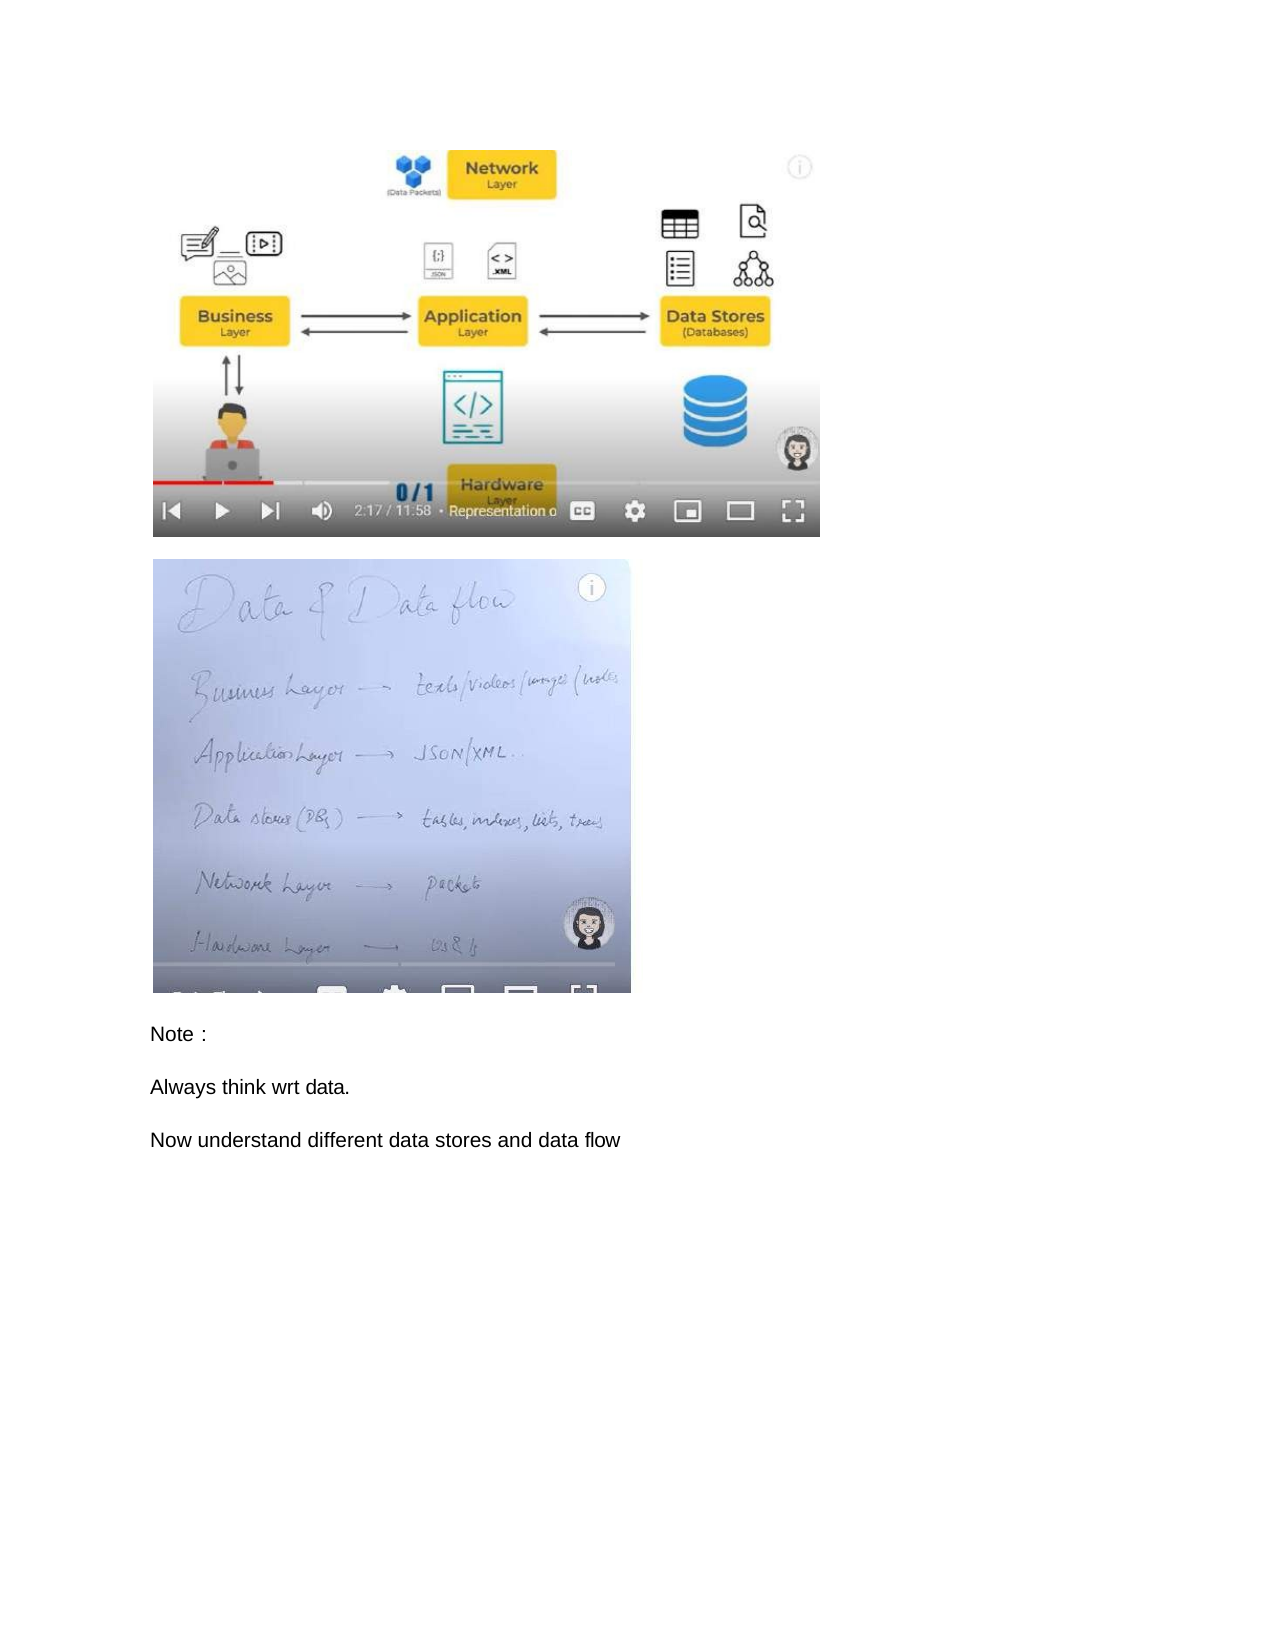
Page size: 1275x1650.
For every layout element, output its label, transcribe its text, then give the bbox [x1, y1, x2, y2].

text Now understand different data stores and data flow [150, 1127, 1139, 1151]
picture [153, 559, 643, 993]
text Note : [150, 1022, 1139, 1046]
text Always think wrt data. [150, 1075, 1139, 1099]
picture [153, 150, 820, 537]
